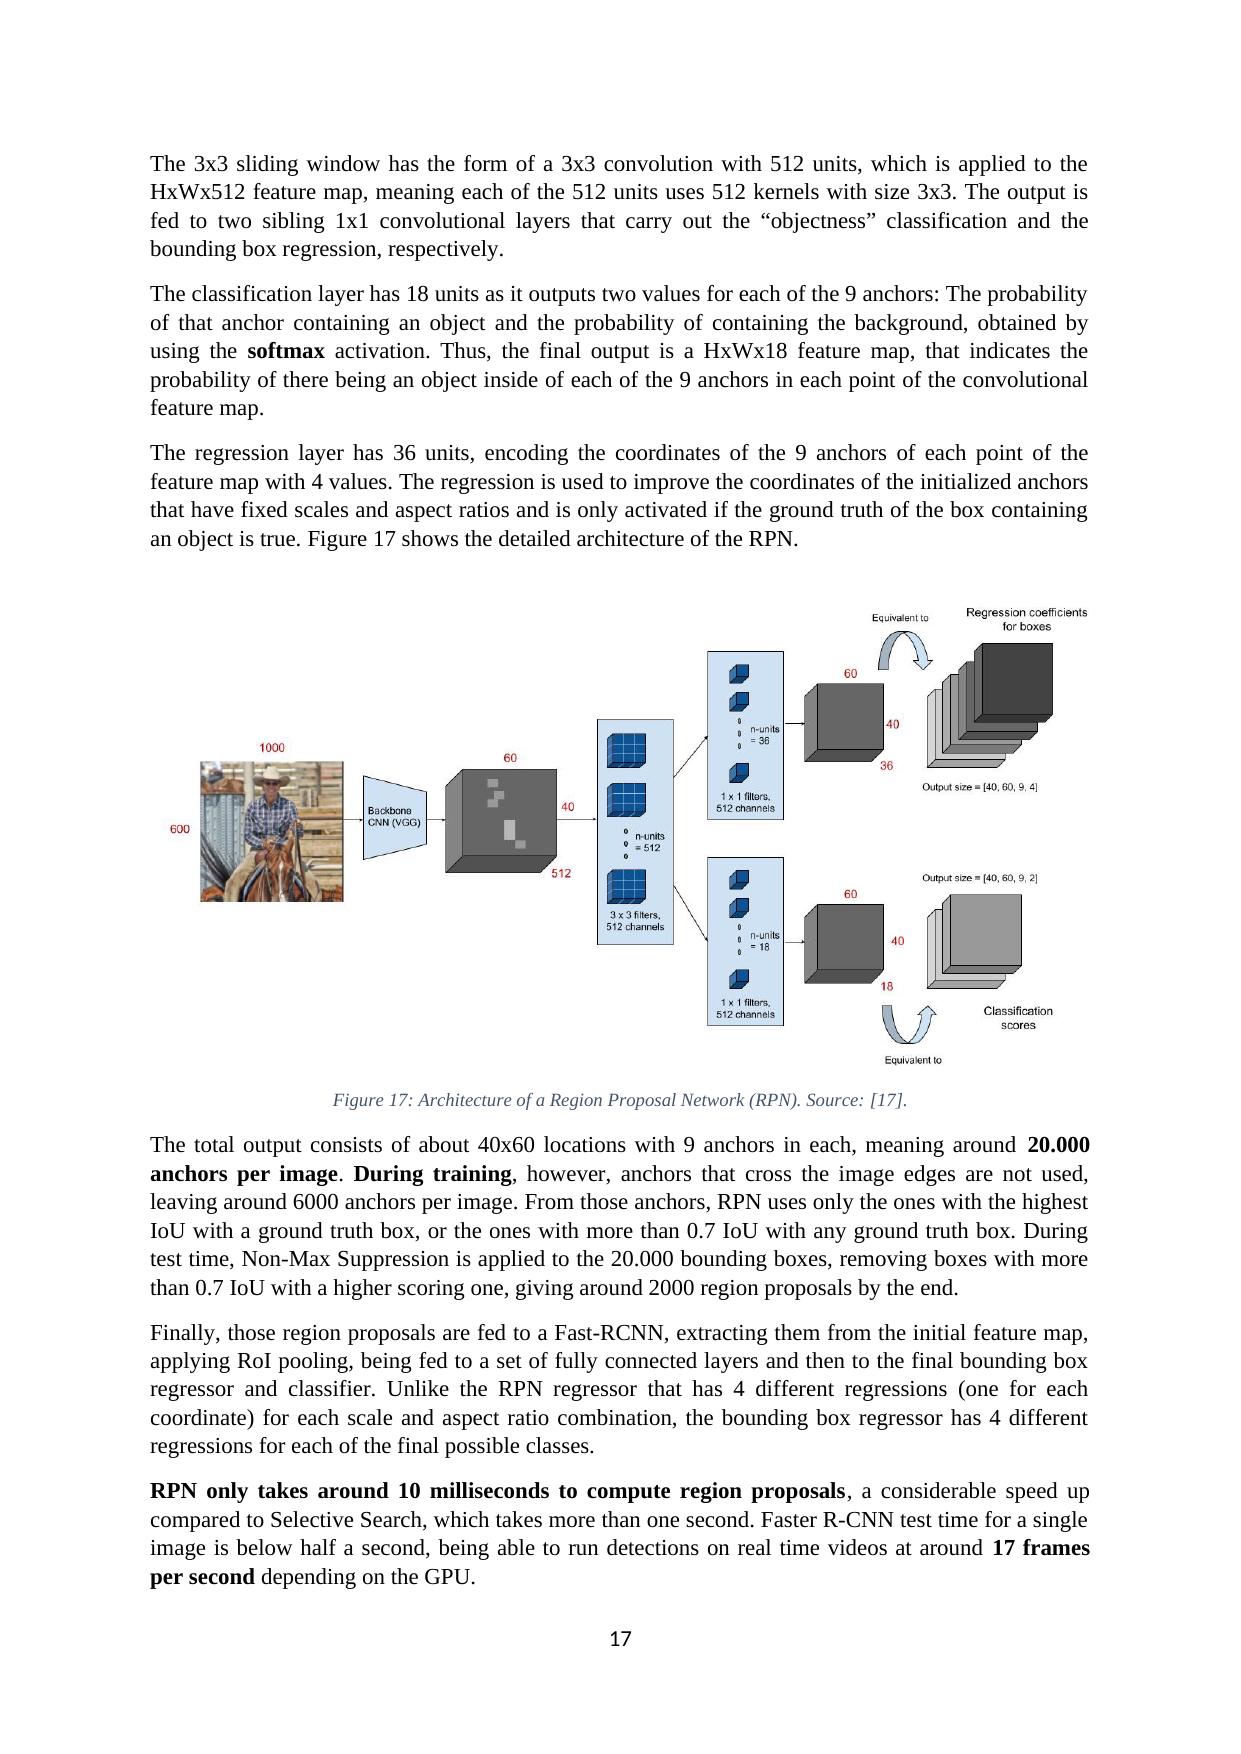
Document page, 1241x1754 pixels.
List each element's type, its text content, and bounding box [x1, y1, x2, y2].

picture [151, 569, 1090, 1071]
text Finally, those region proposals are fed to a Fast-RCNN, extracting them from the initial feature map, applying RoI pooling, being fed to a set of fully connected layers and then to the final bounding box regressor and classifier. Unlike the RPN regressor that has 4 different regressions (one for each coordinate) for each scale and aspect ratio combination, the bounding box regressor has 4 different regressions for each of the final possible classes. [150, 1319, 1090, 1459]
text The total output consists of about 40x60 locations with 9 anchors in each, meaning around 20.000 anchors per image. During training, however, anchors that cross the image edges are not used, leaving around 6000 anchors per image. From those anchors, RPN uses only the ones with the highest IoU with a ground truth box, or the ones with more than 0.7 IoU with any ground truth box. During test time, Non-Max Suppression is applied to the 20.000 bounding boxes, removing boxes with more than 0.7 IoU with a higher scoring one, giving around 2000 region proposals by the end. [150, 1131, 1090, 1300]
text The classification layer has 18 units as it outputs two values for each of the 9 anchors: The probability of that anchor containing an object and the probability of containing the background, obtained by using the softmax activation. Thus, the final output is a HxWx18 feature map, that indicates the probability of there being an object inside of each of the 9 anchors in each point of the convolutional feature map. [150, 280, 1090, 421]
text The regression layer has 36 units, encoding the coordinates of the 9 anchors of each point of the feature map with 4 values. The regression is used to improve the coordinates of the initialized anchors that have fixed scales and aspect ratios and is only activated if the ground truth of the box containing an object is true. Figure 17 shows the detailed architecture of the RPN. [150, 439, 1090, 551]
text Figure 17: Architecture of a Region Proposal Network (RPN). Source: [17]. [150, 1089, 1090, 1111]
text The 3x3 sliding window has the form of a 3x3 convolution with 512 units, which is applied to the HxWx512 feature map, meaning each of the 512 units uses 512 kernels with size 3x3. The output is fed to two sibling 1x1 convolutional layers that carry out the “objectness” classification and the bounding box regression, respectively. [150, 150, 1090, 262]
text RPN only takes around 10 milliseconds to compute region proposals, a considerable speed up compared to Selective Search, which takes more than one second. Faster R-CNN test time for a single image is below half a second, being able to run detections on real time videos at around 17 frames per second depending on the GPU. [150, 1477, 1090, 1589]
